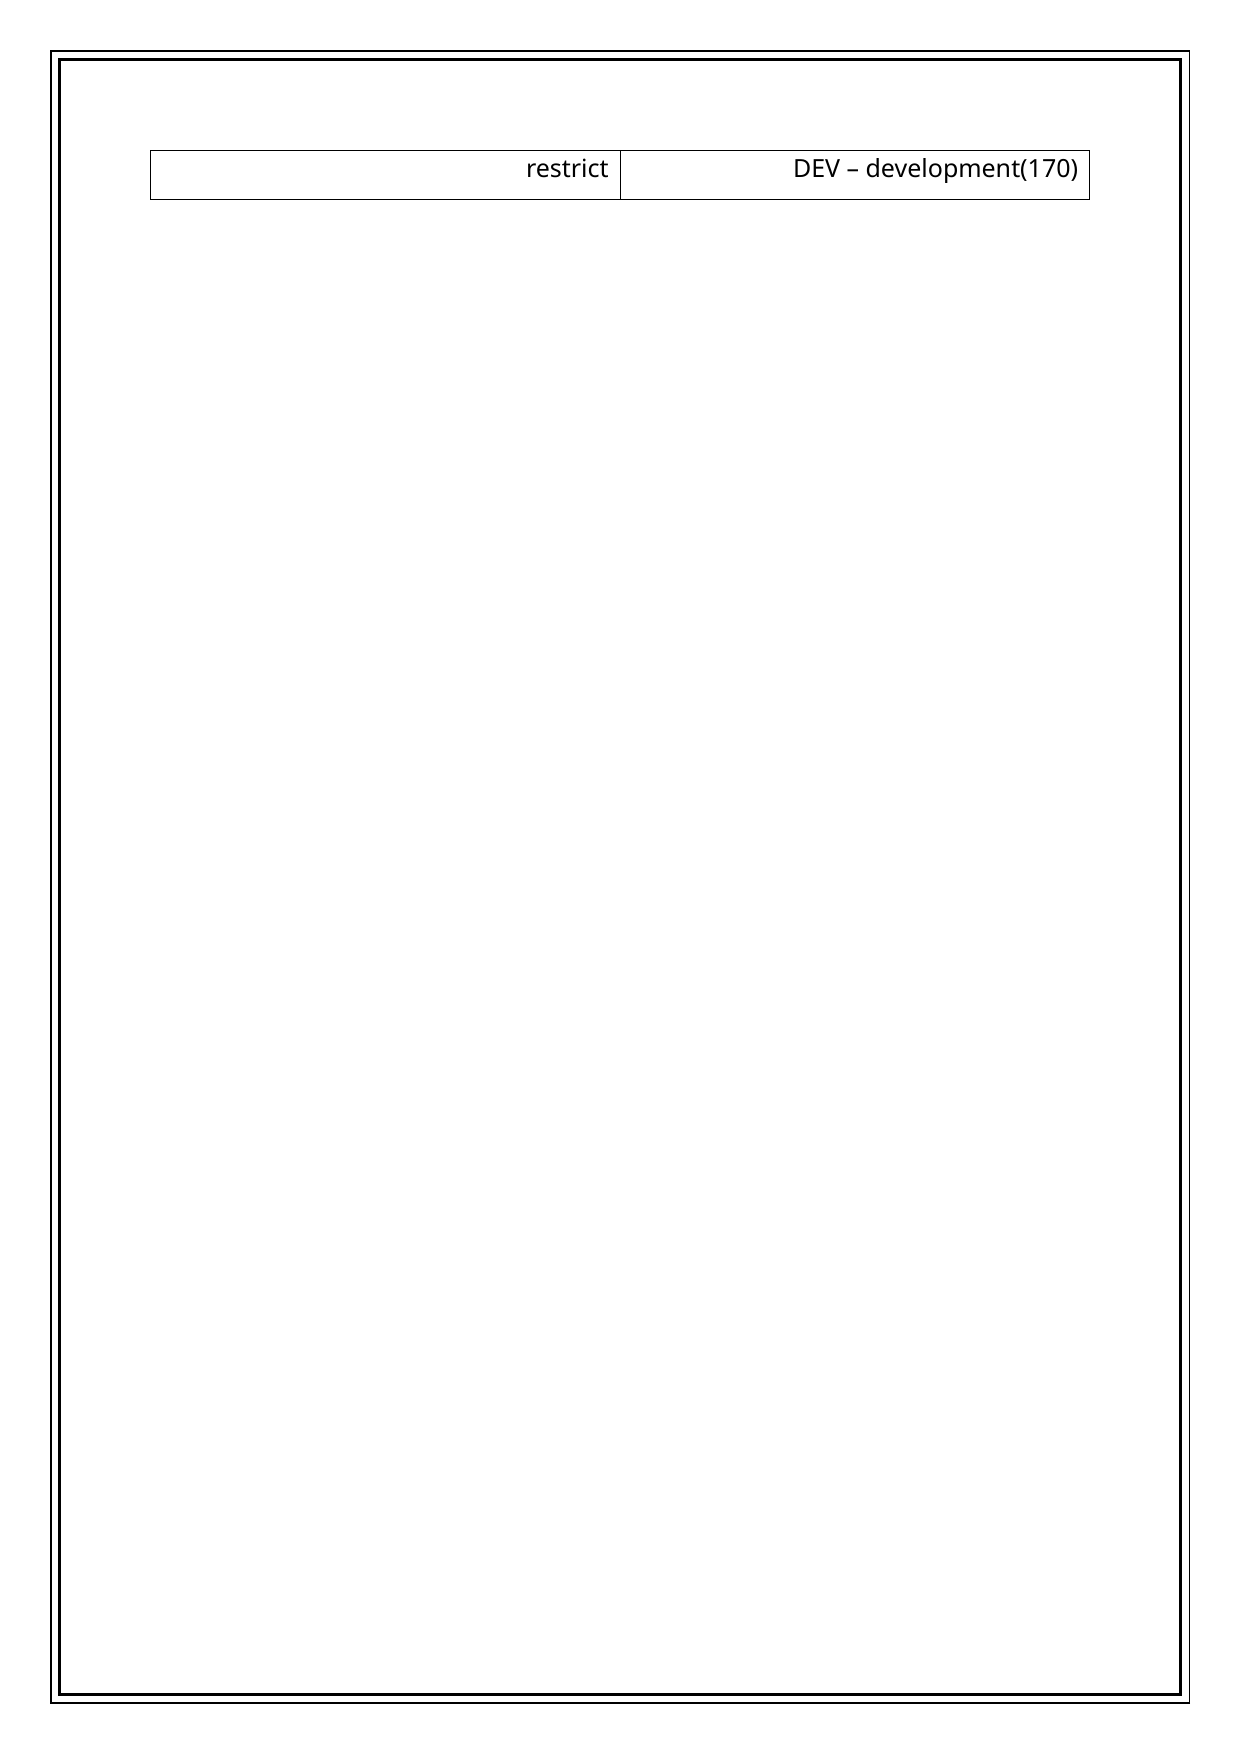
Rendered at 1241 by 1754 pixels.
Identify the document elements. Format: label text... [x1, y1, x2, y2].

table_cell restrict [151, 151, 620, 199]
table_cell DEV – development(170) [621, 151, 1089, 199]
